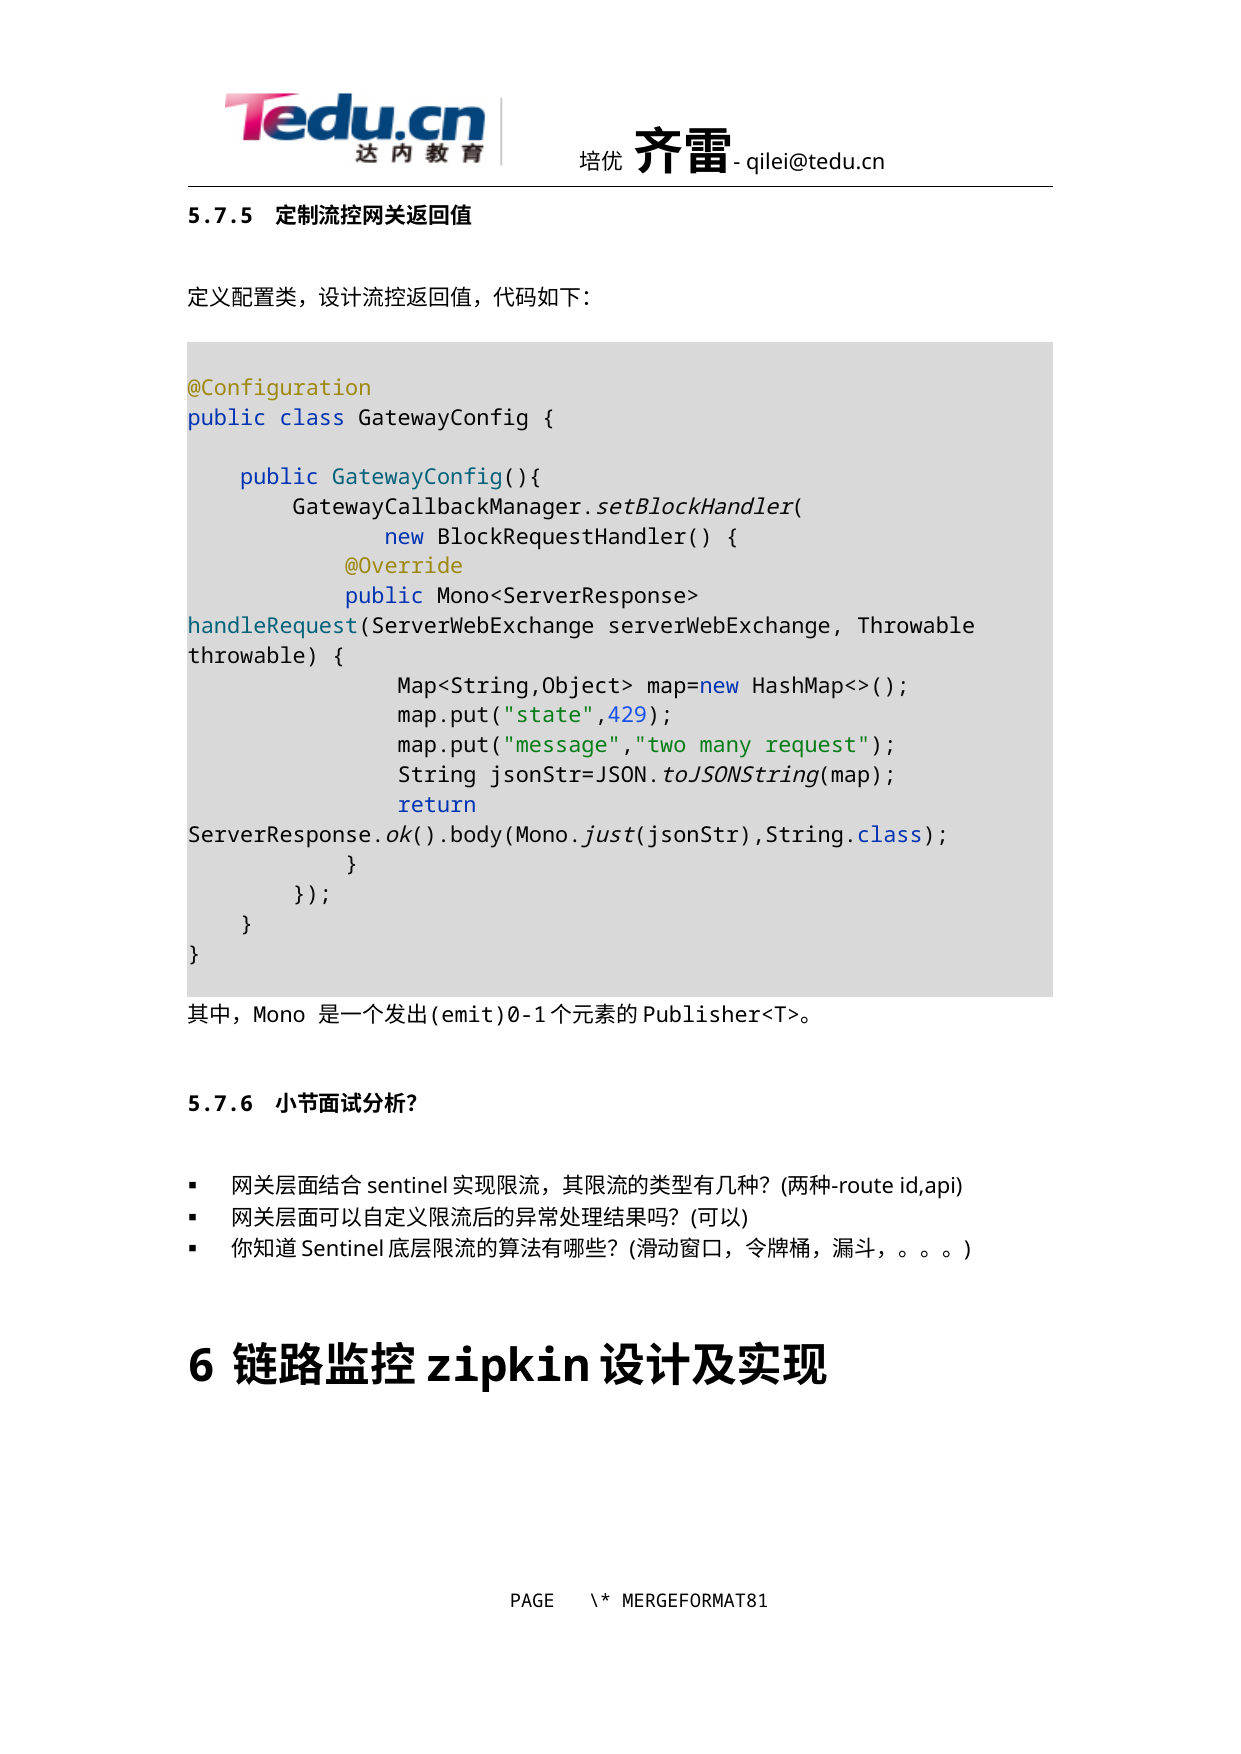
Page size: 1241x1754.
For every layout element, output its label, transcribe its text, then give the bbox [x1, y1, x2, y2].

text @Configuration public class GatewayConfig { public GatewayConfig(){ GatewayCallbackManager.setBlockHandler( [187, 342, 1053, 521]
text 定义配置类，设计流控返回值，代码如下： [187, 280, 1053, 312]
subtitle 小节面试分析？ [187, 1086, 1053, 1118]
list 网关层面可以自定义限流后的异常处理结果吗？(可以) [187, 1200, 1053, 1231]
picture [225, 88, 507, 170]
text new BlockRequestHandler() { @Override public Mono<ServerResponse> handleRequest(ServerWebExchange serverWebExchange, Throwable throwable) { Map<String,Object> map=new HashMap<>(); map.put("state",429); map.put("message","two many request"); String jsonStr=JSON.toJSONString(map); return ServerResponse.ok().body(Mono.just(jsonStr),String.class); } }); } } [187, 521, 1053, 967]
text 其中，Mono 是一个发出(emit)0-1个元素的Publisher<T>。 [187, 997, 1053, 1029]
list 网关层面结合sentinel实现限流，其限流的类型有几种？(两种-route id,api) [187, 1168, 1053, 1200]
subtitle 定制流控网关返回值 [187, 198, 1053, 230]
subtitle 链路监控zipkin设计及实现 [187, 1328, 1053, 1395]
list 你知道Sentinel底层限流的算法有哪些？(滑动窗口，令牌桶，漏斗，。。。) [187, 1231, 1053, 1263]
